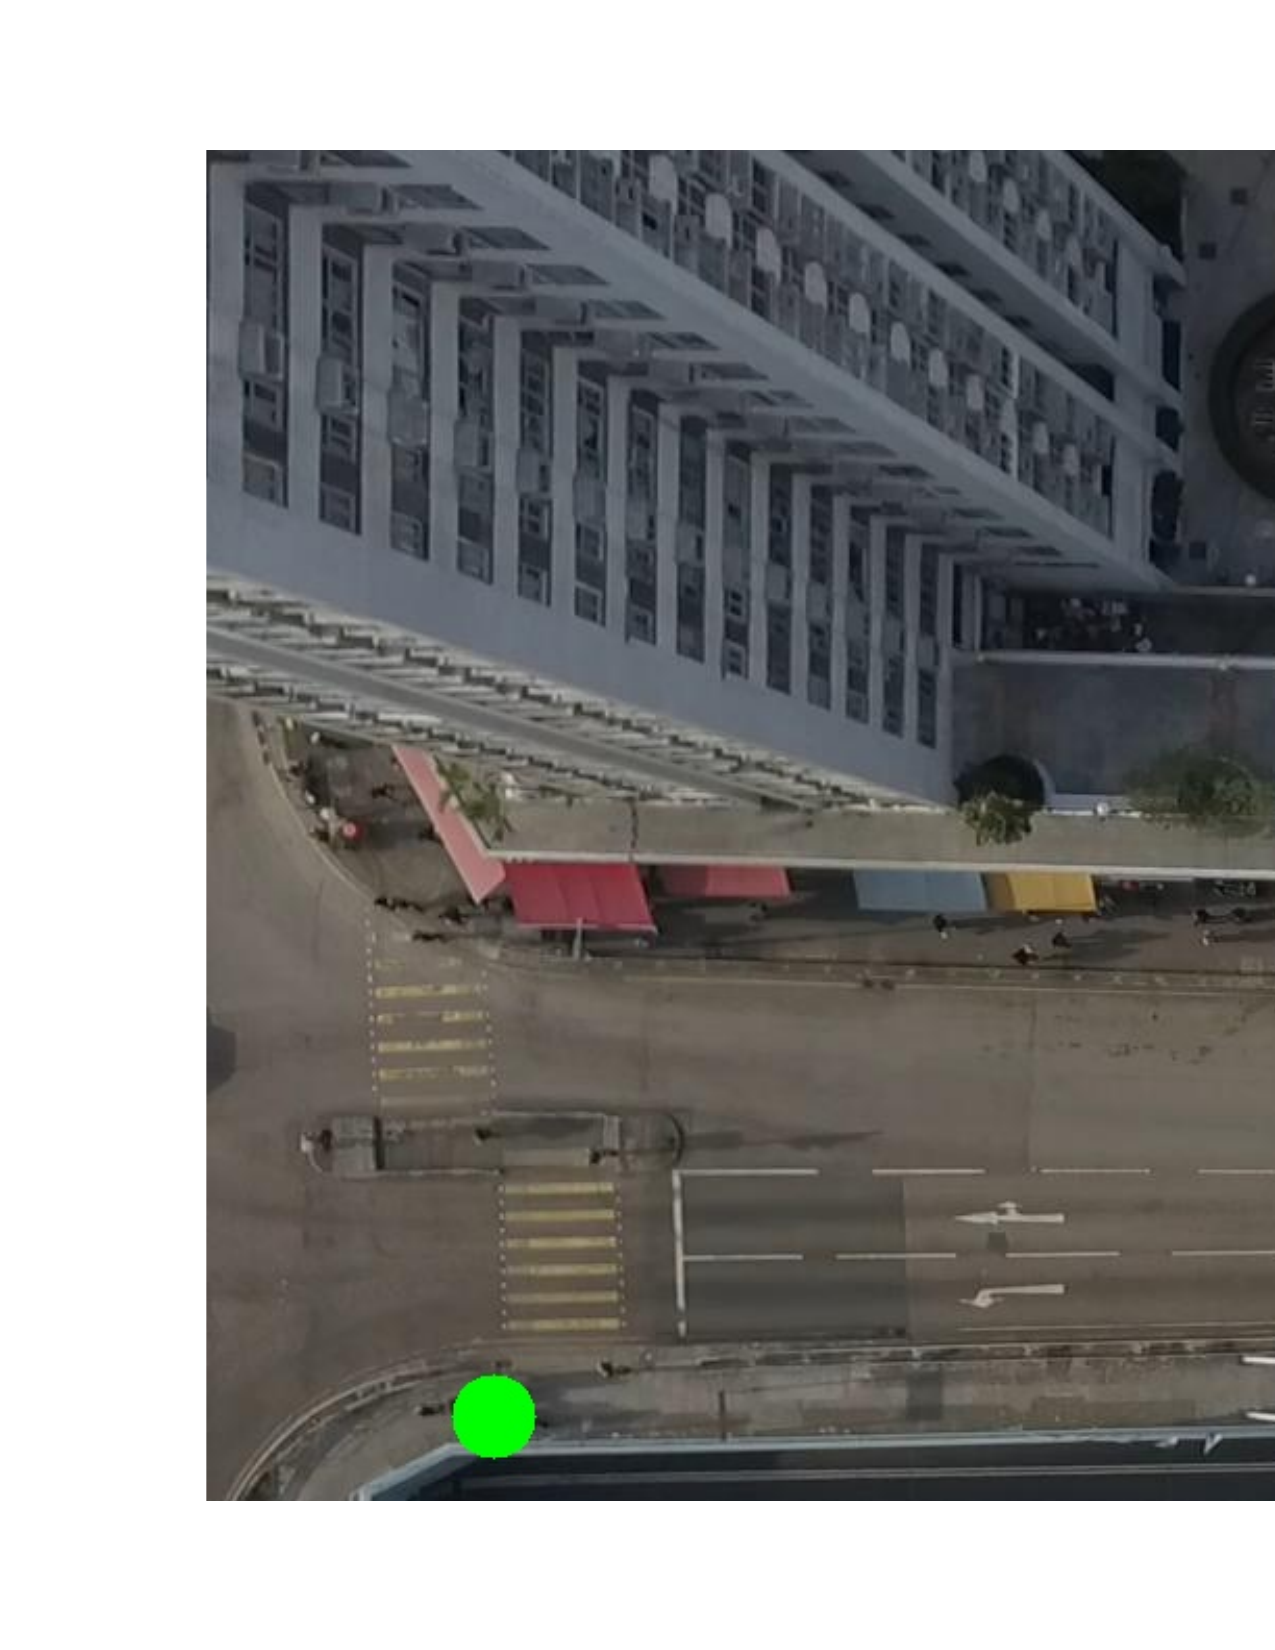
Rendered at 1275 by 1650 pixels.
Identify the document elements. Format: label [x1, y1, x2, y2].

picture [206, 150, 1275, 1501]
